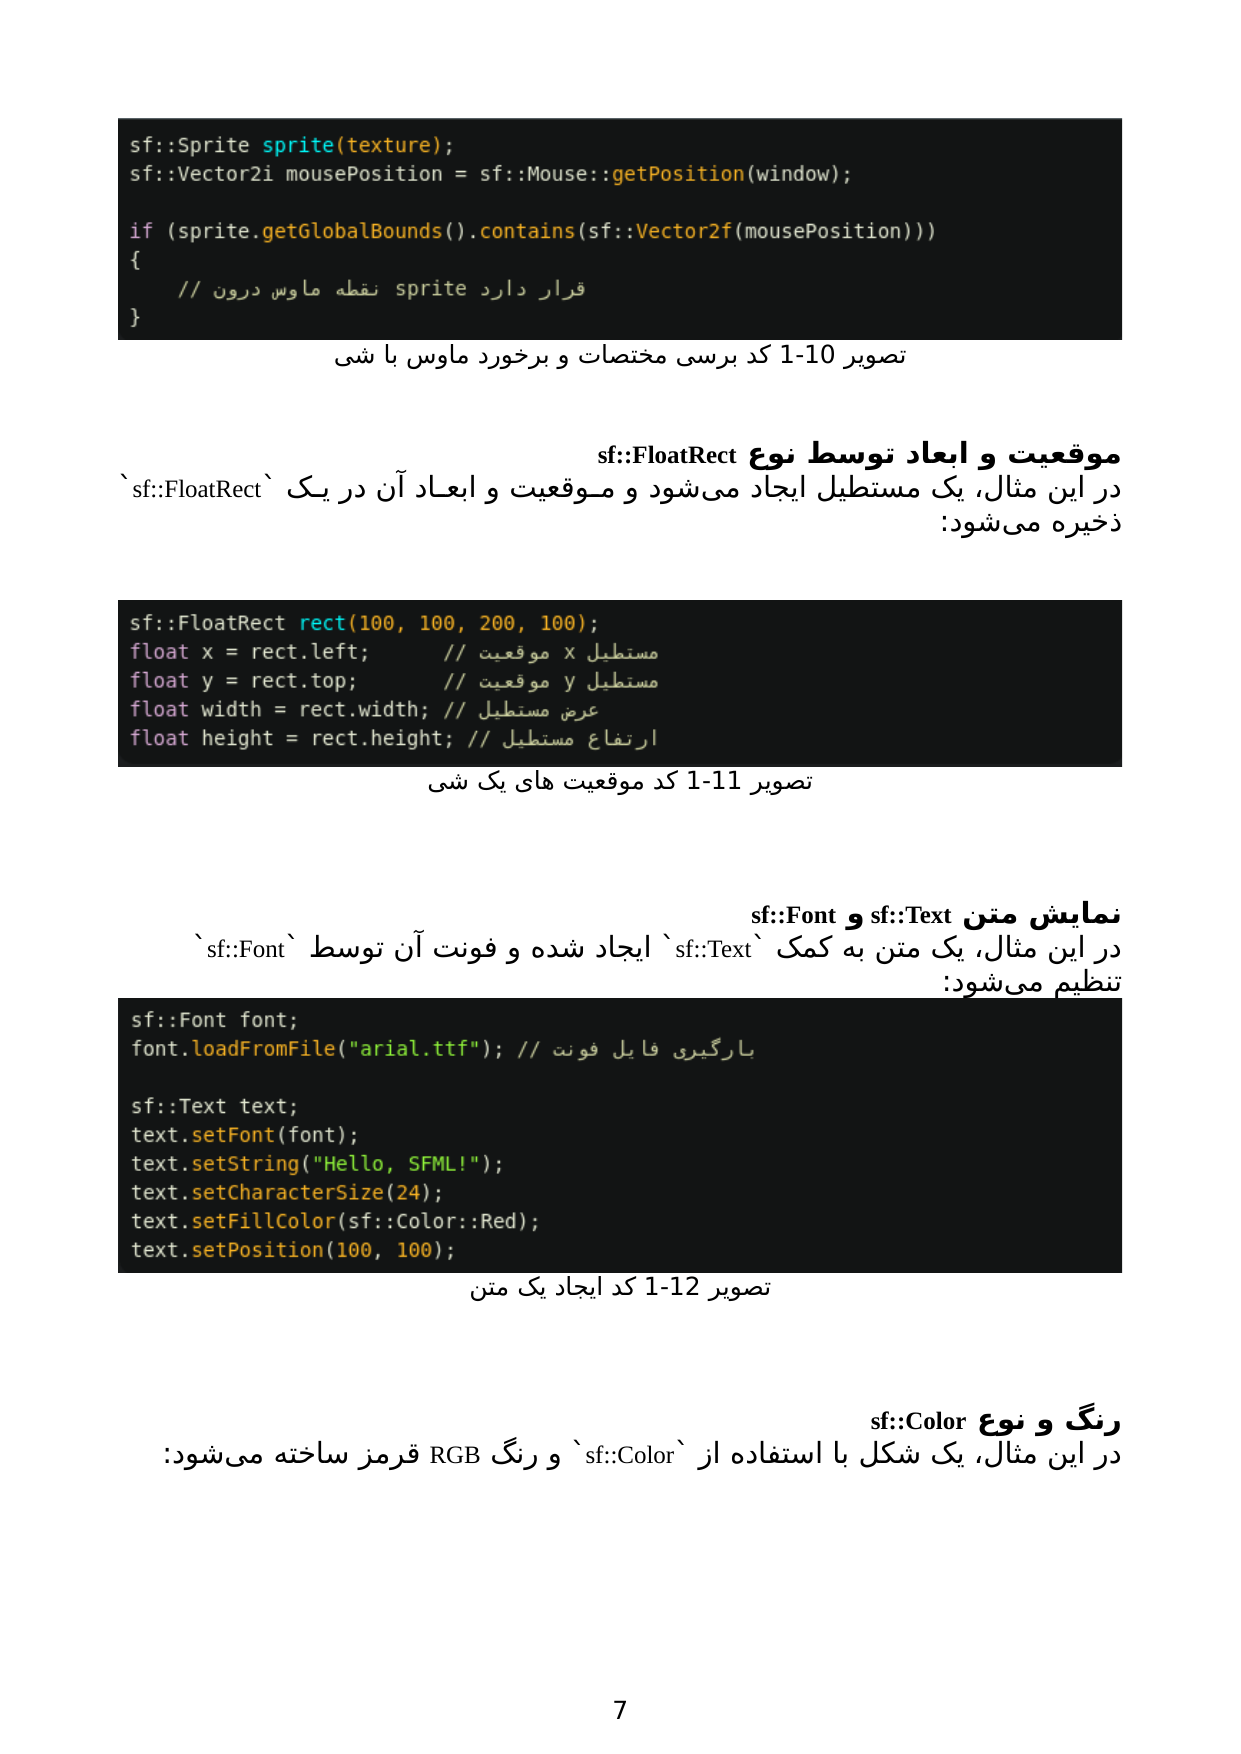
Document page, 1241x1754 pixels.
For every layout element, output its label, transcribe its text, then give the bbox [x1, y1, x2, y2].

picture [118, 118, 1123, 340]
text نمایش متن sf::Text و sf::Font [118, 896, 1122, 930]
text در این مثال، یک متن به کمک `sf::Text` ایجاد شده و فونت آن توسط `sf::Font` تنظیم می‌شود: [118, 930, 1122, 998]
text تصویر 12-1 کد ایجاد یک متن [118, 1273, 1122, 1302]
text رنگ و نوع sf::Color [118, 1402, 1122, 1436]
text موقعیت و ابعاد توسط نوع sf::FloatRect [118, 436, 1122, 470]
text در این مثال، یک شکل با استفاده از `sf::Color` و رنگ RGB قرمز ساخته می‌شود: [118, 1436, 1122, 1470]
text تصویر 10-1 کد برسی مختصات و برخورد ماوس با شی [118, 340, 1122, 369]
picture [118, 998, 1123, 1273]
text تصویر 11-1 کد موقعیت های یک شی [118, 767, 1122, 795]
picture [118, 600, 1123, 767]
text در این مثال، یک مستطیل ایجاد می‌شود و موقعیت و ابعاد آن در یک `sf::FloatRect` ذخیره می‌شود: [118, 470, 1122, 538]
